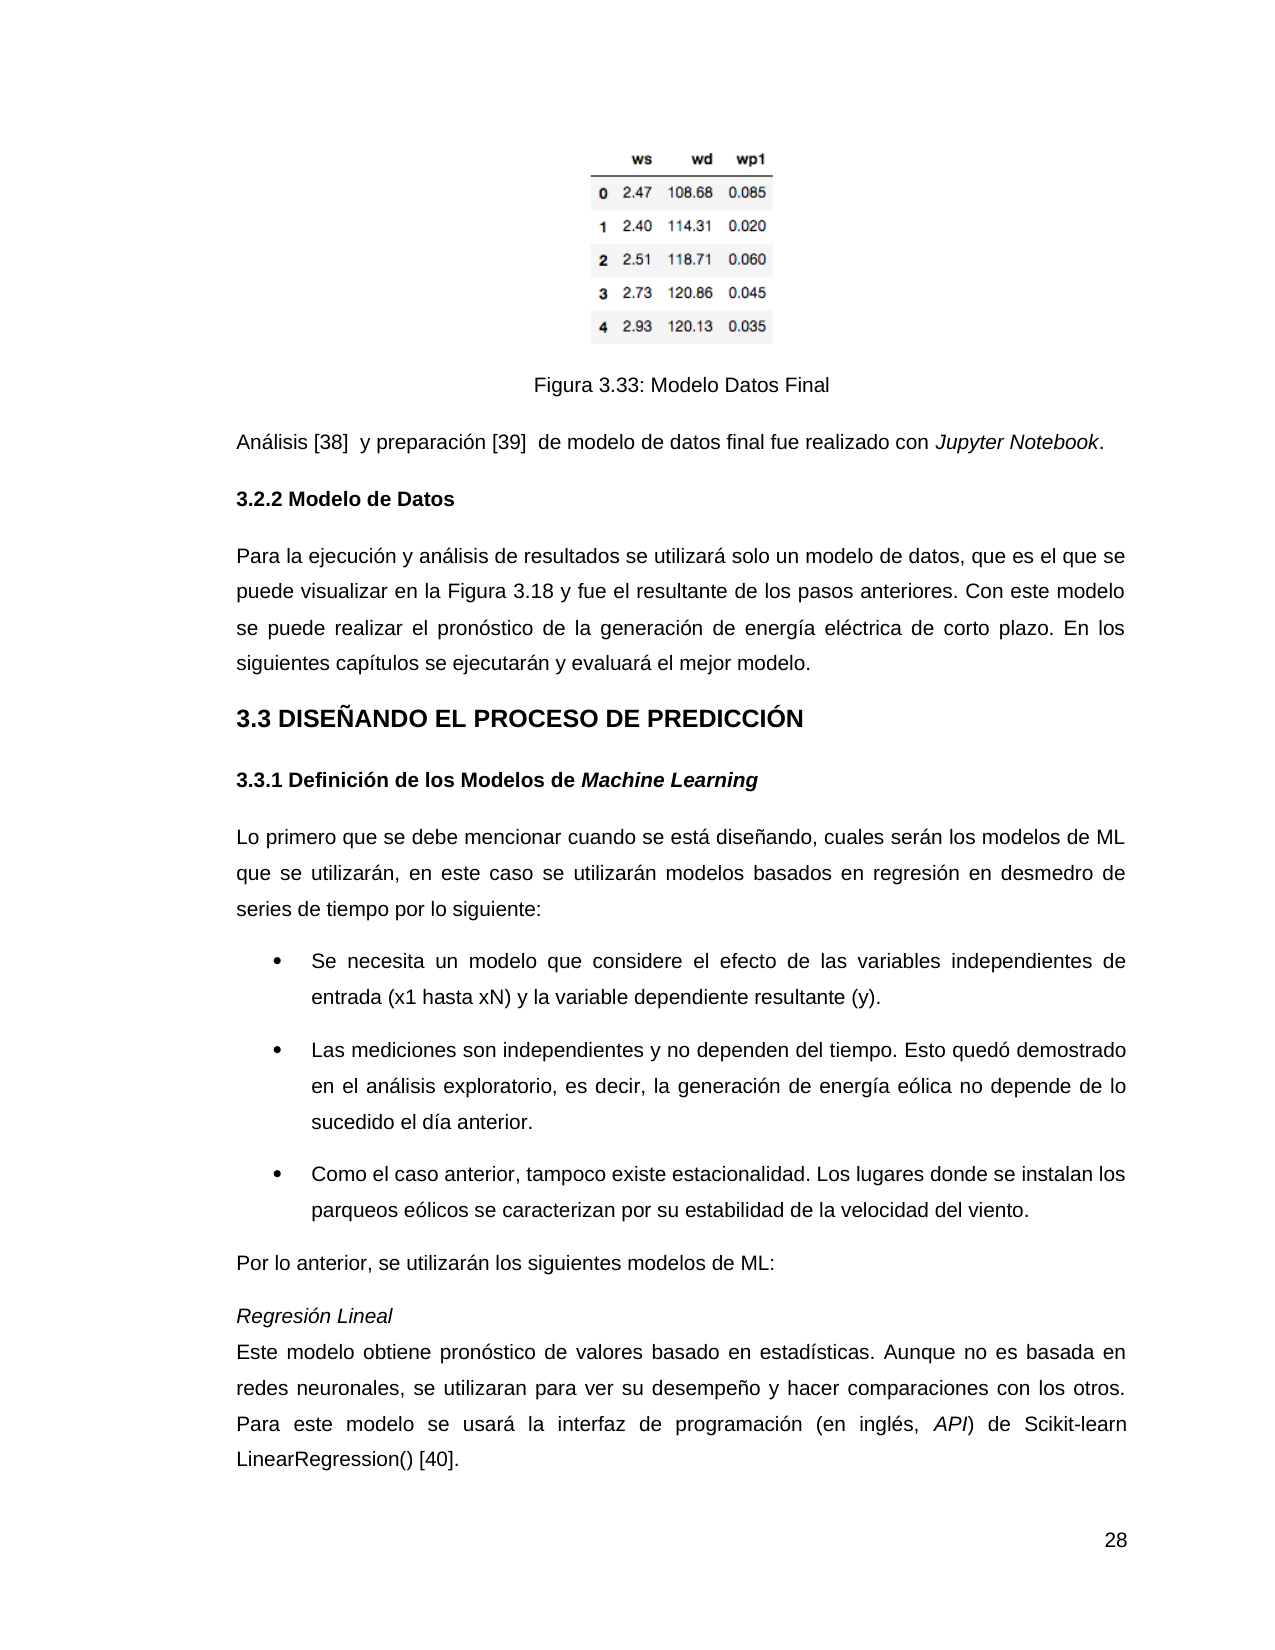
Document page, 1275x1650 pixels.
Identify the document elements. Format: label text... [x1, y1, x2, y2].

picture [586, 147, 778, 344]
text Figura .: Modelo Datos Final [236, 373, 1127, 397]
text Este modelo obtiene pronóstico de valores basado en estadísticas. Aunque no es basada en redes neuronales, se utilizaran para ver su desempeño y hacer comparaciones con los otros. Para este modelo se usará la interfaz de programación (en inglés, API) de Scikit-learn LinearRegression() [40]. [236, 1339, 1127, 1471]
subtitle 3.3 DISEÑANDO EL PROCESO DE PREDICCIÓN [236, 704, 1127, 733]
subtitle 3.2.2 Modelo de Datos [236, 487, 1127, 511]
list Como el caso anterior, tampoco existe estacionalidad. Los lugares donde se instalan los parqueos eólicos se caracterizan por su estabilidad de la velocidad del viento. [274, 1162, 1127, 1222]
list Se necesita un modelo que considere el efecto de las variables independientes de entrada (x1 hasta xN) y la variable dependiente resultante (y). [274, 949, 1127, 1009]
text Lo primero que se debe mencionar cuando se está diseñando, cuales serán los modelos de ML que se utilizarán, en este caso se utilizarán modelos basados en regresión en desmedro de series de tiempo por lo siguiente: [236, 824, 1127, 920]
text Por lo anterior, se utilizarán los siguientes modelos de ML: [236, 1251, 1127, 1275]
subtitle 3.3.1 Definición de los Modelos de Machine Learning [236, 768, 1127, 792]
text Análisis [38] y preparación [39] de modelo de datos final fue realizado con Jupyter Notebook. [236, 430, 1127, 454]
subtitle Regresión Lineal [236, 1303, 1127, 1327]
text Para la ejecución y análisis de resultados se utilizará solo un modelo de datos, que es el que se puede visualizar en la Figura 3.18 y fue el resultante de los pasos anteriores. Con este modelo se puede realizar el pronóstico de la generación de energía eléctrica de corto plazo. En los siguientes capítulos se ejecutarán y evaluará el mejor modelo. [236, 543, 1127, 675]
list Las mediciones son independientes y no dependen del tiempo. Esto quedó demostrado en el análisis exploratorio, es decir, la generación de energía eólica no depende de lo sucedido el día anterior. [274, 1038, 1127, 1134]
